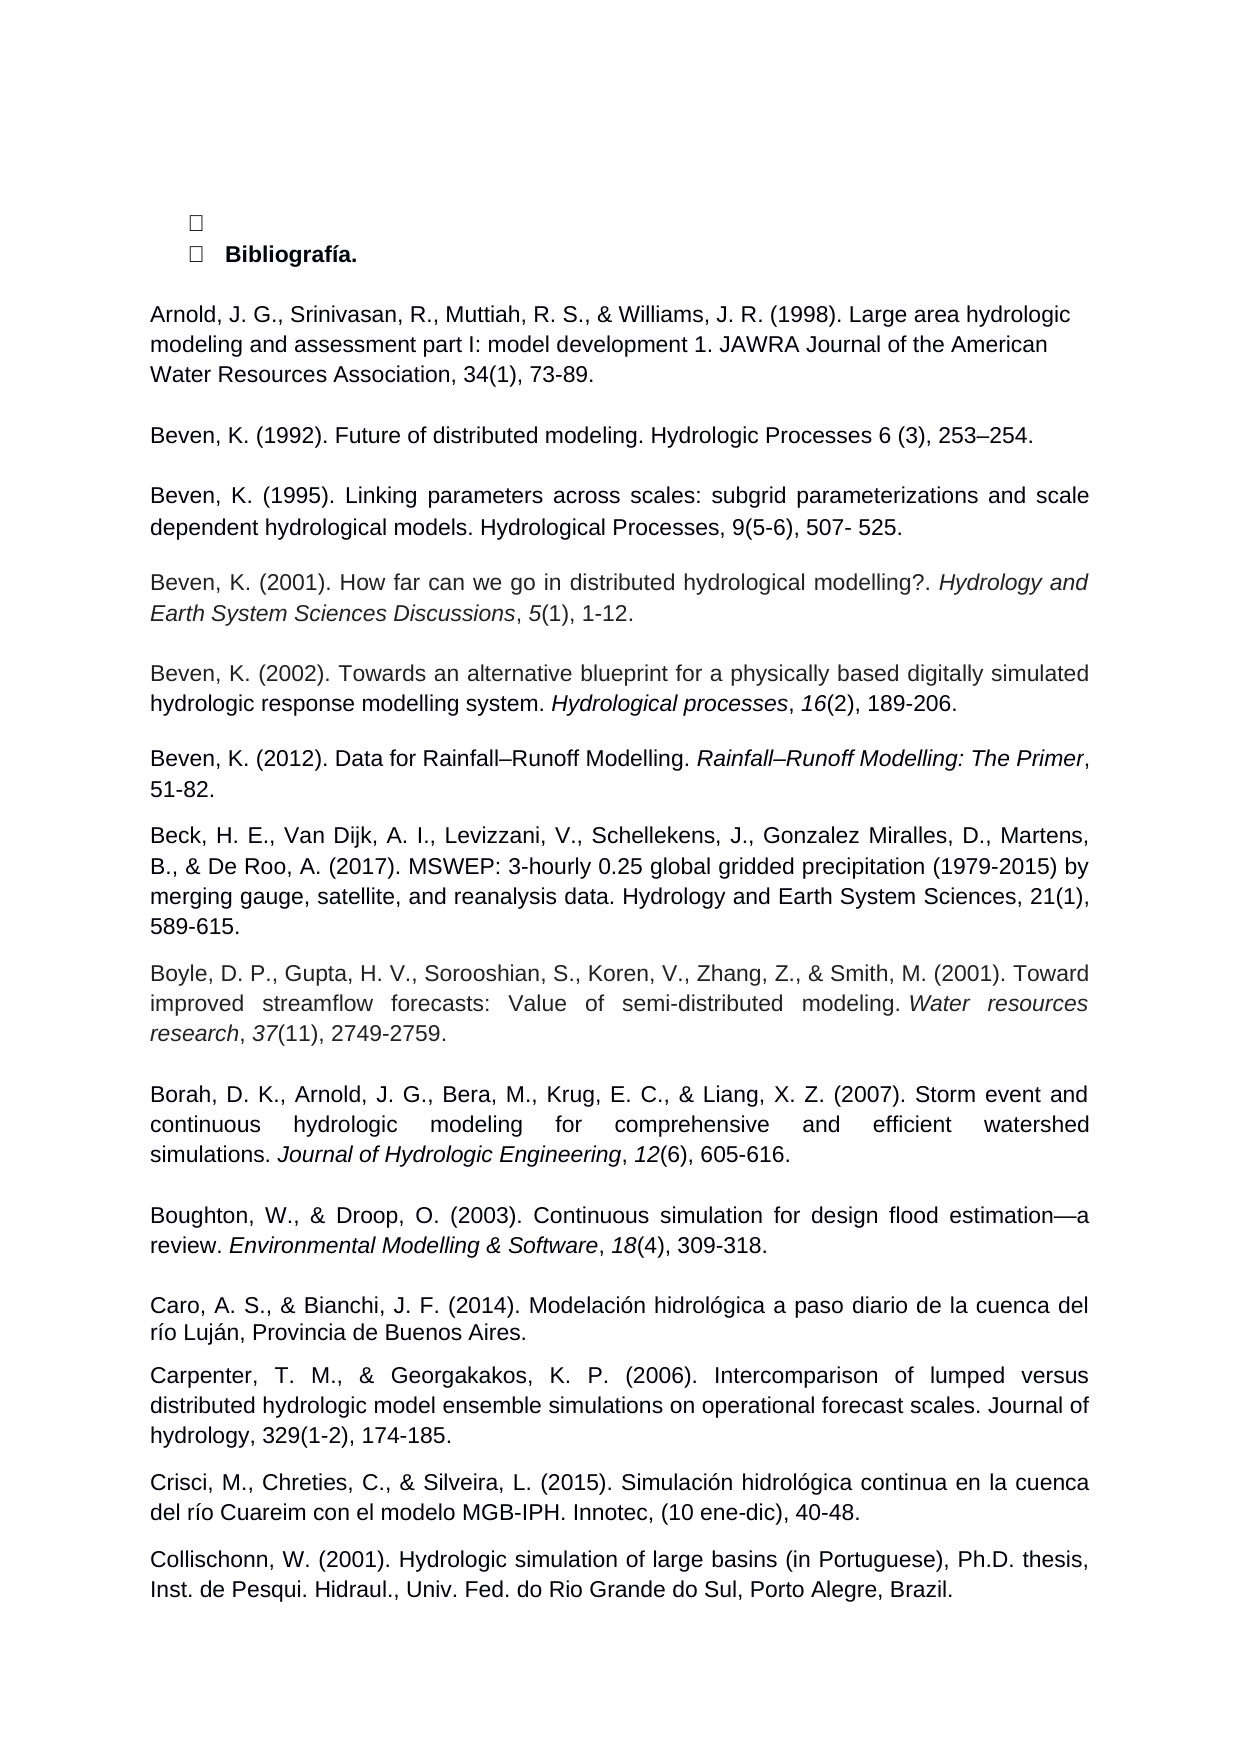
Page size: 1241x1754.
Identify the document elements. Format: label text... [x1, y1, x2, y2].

text Beven, K. (2012). Data for Rainfall–Runoff Modelling. Rainfall–Runoff Modelling: The Primer, 51-82. [150, 772, 1090, 802]
text Borah, D. K., Arnold, J. G., Bera, M., Krug, E. C., & Liang, X. Z. (2007). Storm event and continuous hydrologic modeling for comprehensive and efficient watershed simulations. Journal of Hydrologic Engineering, 12(6), 605-616. [150, 1137, 1090, 1168]
text Caro, A. S., & Bianchi, J. F. (2014). Modelación hidrológica a paso diario de la cuenca del río Luján, Provincia de Buenos Aires. [150, 1292, 1090, 1345]
text Beven, K. (1995). Linking parameters across scales: subgrid parameterizations and scale dependent hydrological models. Hydrological Processes, 9(5‐6), 507- 525. [150, 482, 1090, 540]
text Collischonn, W. (2001). Hydrologic simulation of large basins (in Portuguese), Ph.D. thesis, Inst. de Pesqui. Hidraul., Univ. Fed. do Rio Grande do Sul, Porto Alegre, Brazil. [150, 1546, 1090, 1603]
list Bibliografía. [187, 241, 1090, 267]
text Beven, K. (2002). Towards an alternative blueprint for a physically based digitally simulated hydrologic response modelling system. Hydrological processes, 16(2), 189-206. [150, 686, 1090, 717]
text Boughton, W., & Droop, O. (2003). Continuous simulation for design flood estimation—a review. Environmental Modelling & Software, 18(4), 309-318. [150, 1228, 1090, 1258]
text Carpenter, T. M., & Georgakakos, K. P. (2006). Intercomparison of lumped versus distributed hydrologic model ensemble simulations on operational forecast scales. Journal of hydrology, 329(1-2), 174-185. [150, 1362, 1090, 1448]
text Beck, H. E., Van Dijk, A. I., Levizzani, V., Schellekens, J., Gonzalez Miralles, D., Martens, B., & De Roo, A. (2017). MSWEP: 3-hourly 0.25 global gridded precipitation (1979-2015) by merging gauge, satellite, and reanalysis data. Hydrology and Earth System Sciences, 21(1), 589-615. [150, 822, 1090, 939]
text Crisci, M., Chreties, C., & Silveira, L. (2015). Simulación hidrológica continua en la cuenca del río Cuareim con el modelo MGB-IPH. Innotec, (10 ene-dic), 40-48. [150, 1469, 1090, 1526]
text Arnold, J. G., Srinivasan, R., Muttiah, R. S., & Williams, J. R. (1998). Large area hydrologic modeling and assessment part I: model development 1. JAWRA Journal of the American Water Resources Association, 34(1), 73-89. [150, 301, 1090, 388]
text Beven, K. (2001). How far can we go in distributed hydrological modelling?. Hydrology and Earth System Sciences Discussions, 5(1), 1-12. [150, 569, 1090, 626]
text Boyle, D. P., Gupta, H. V., Sorooshian, S., Koren, V., Zhang, Z., & Smith, M. (2001). Toward improved streamflow forecasts: Value of semi-distributed modeling. Water resources research, 37(11), 2749-2759. [150, 986, 1090, 1047]
